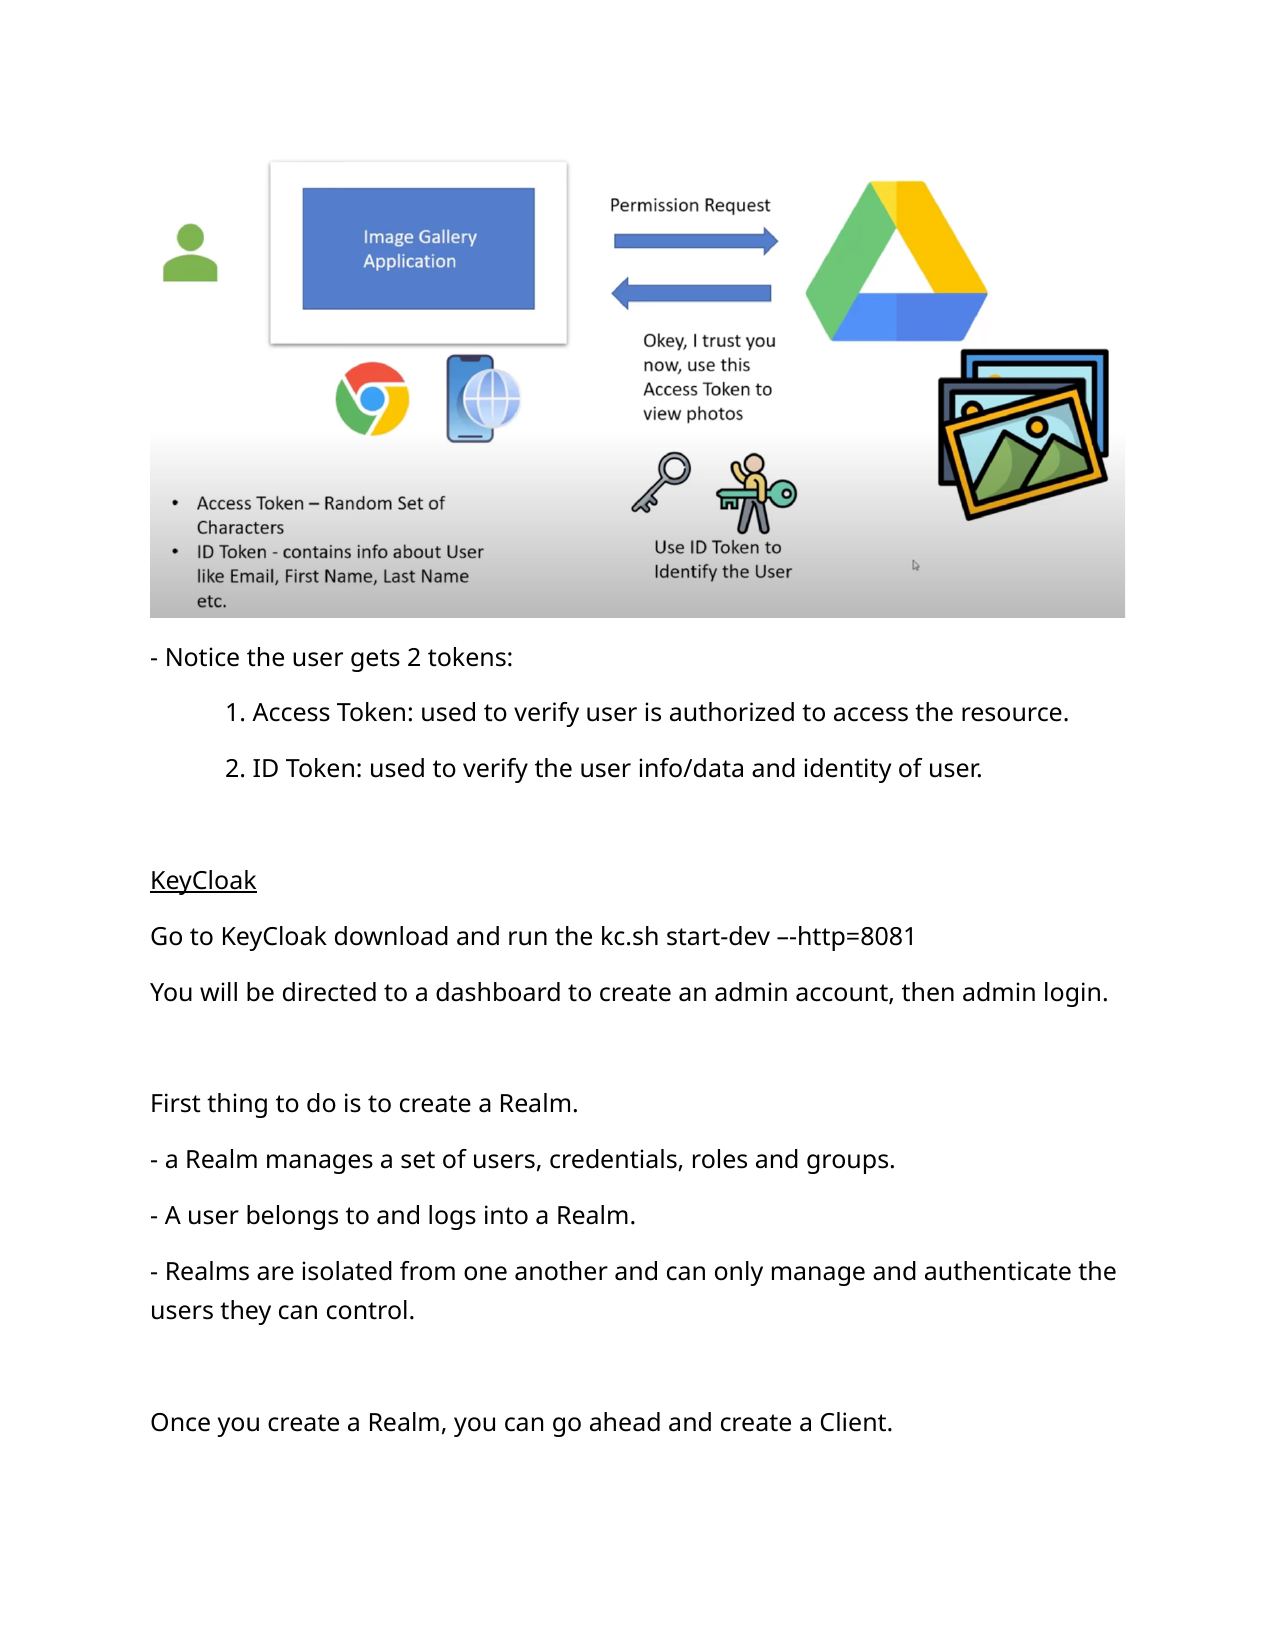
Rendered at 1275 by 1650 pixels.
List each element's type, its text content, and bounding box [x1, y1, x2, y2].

text First thing to do is to create a Realm. [150, 1086, 1125, 1120]
text Go to KeyCloak download and run the kc.sh start-dev –-http=8081 [150, 918, 1125, 952]
text 2. ID Token: used to verify the user info/data and identity of user. [150, 751, 1125, 785]
text - Realms are isolated from one another and can only manage and authenticate the users they can control. [150, 1253, 1125, 1327]
text KeyCloak [150, 863, 1125, 897]
text - A user belongs to and logs into a Realm. [150, 1198, 1125, 1232]
text 1. Access Token: used to verify user is authorized to access the resource. [150, 695, 1125, 729]
text - a Realm manages a set of users, credentials, roles and groups. [150, 1142, 1125, 1176]
text - Notice the user gets 2 tokens: [150, 639, 1125, 673]
picture [150, 150, 1125, 618]
text Once you create a Realm, you can go ahead and create a Client. [150, 1404, 1125, 1438]
text You will be directed to a dashboard to create an admin account, then admin login. [150, 974, 1125, 1008]
